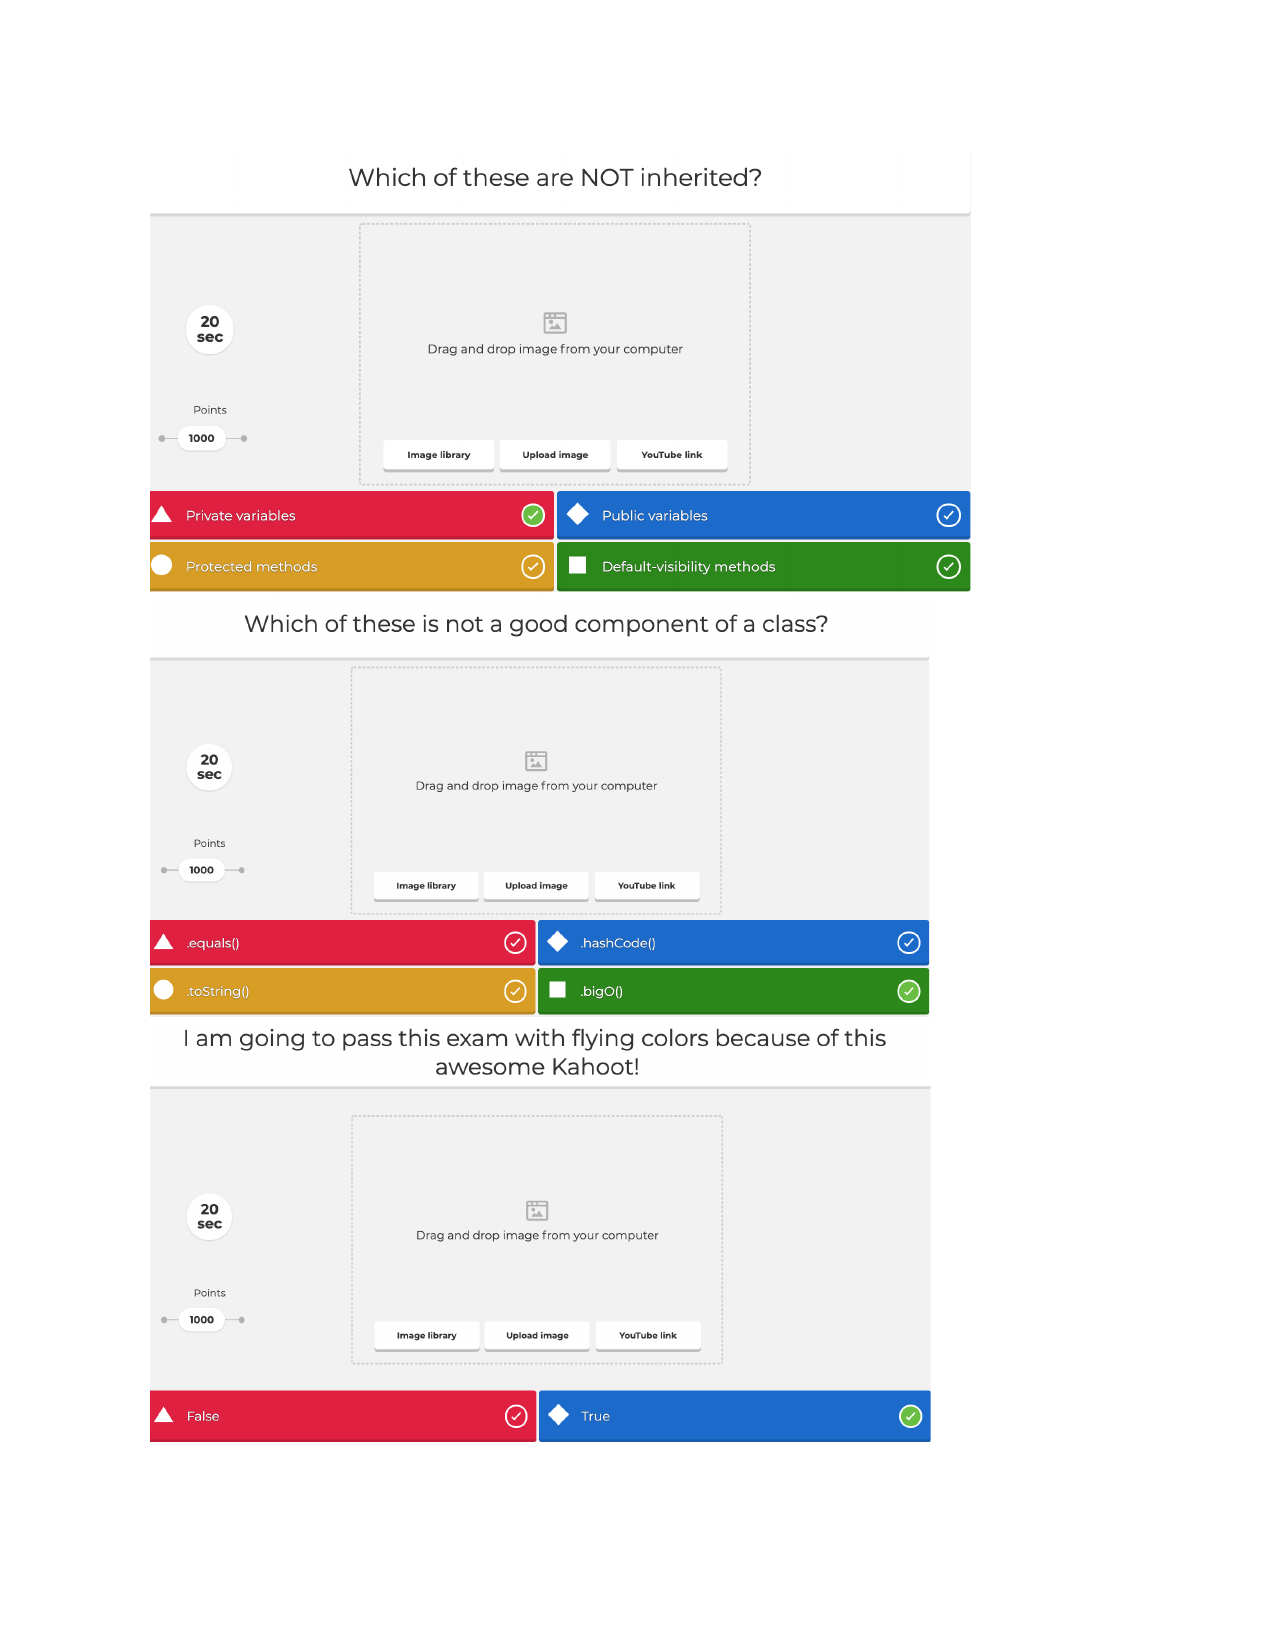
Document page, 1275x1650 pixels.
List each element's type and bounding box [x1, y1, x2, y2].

picture [150, 1020, 931, 1442]
picture [150, 595, 930, 1017]
picture [150, 150, 971, 592]
